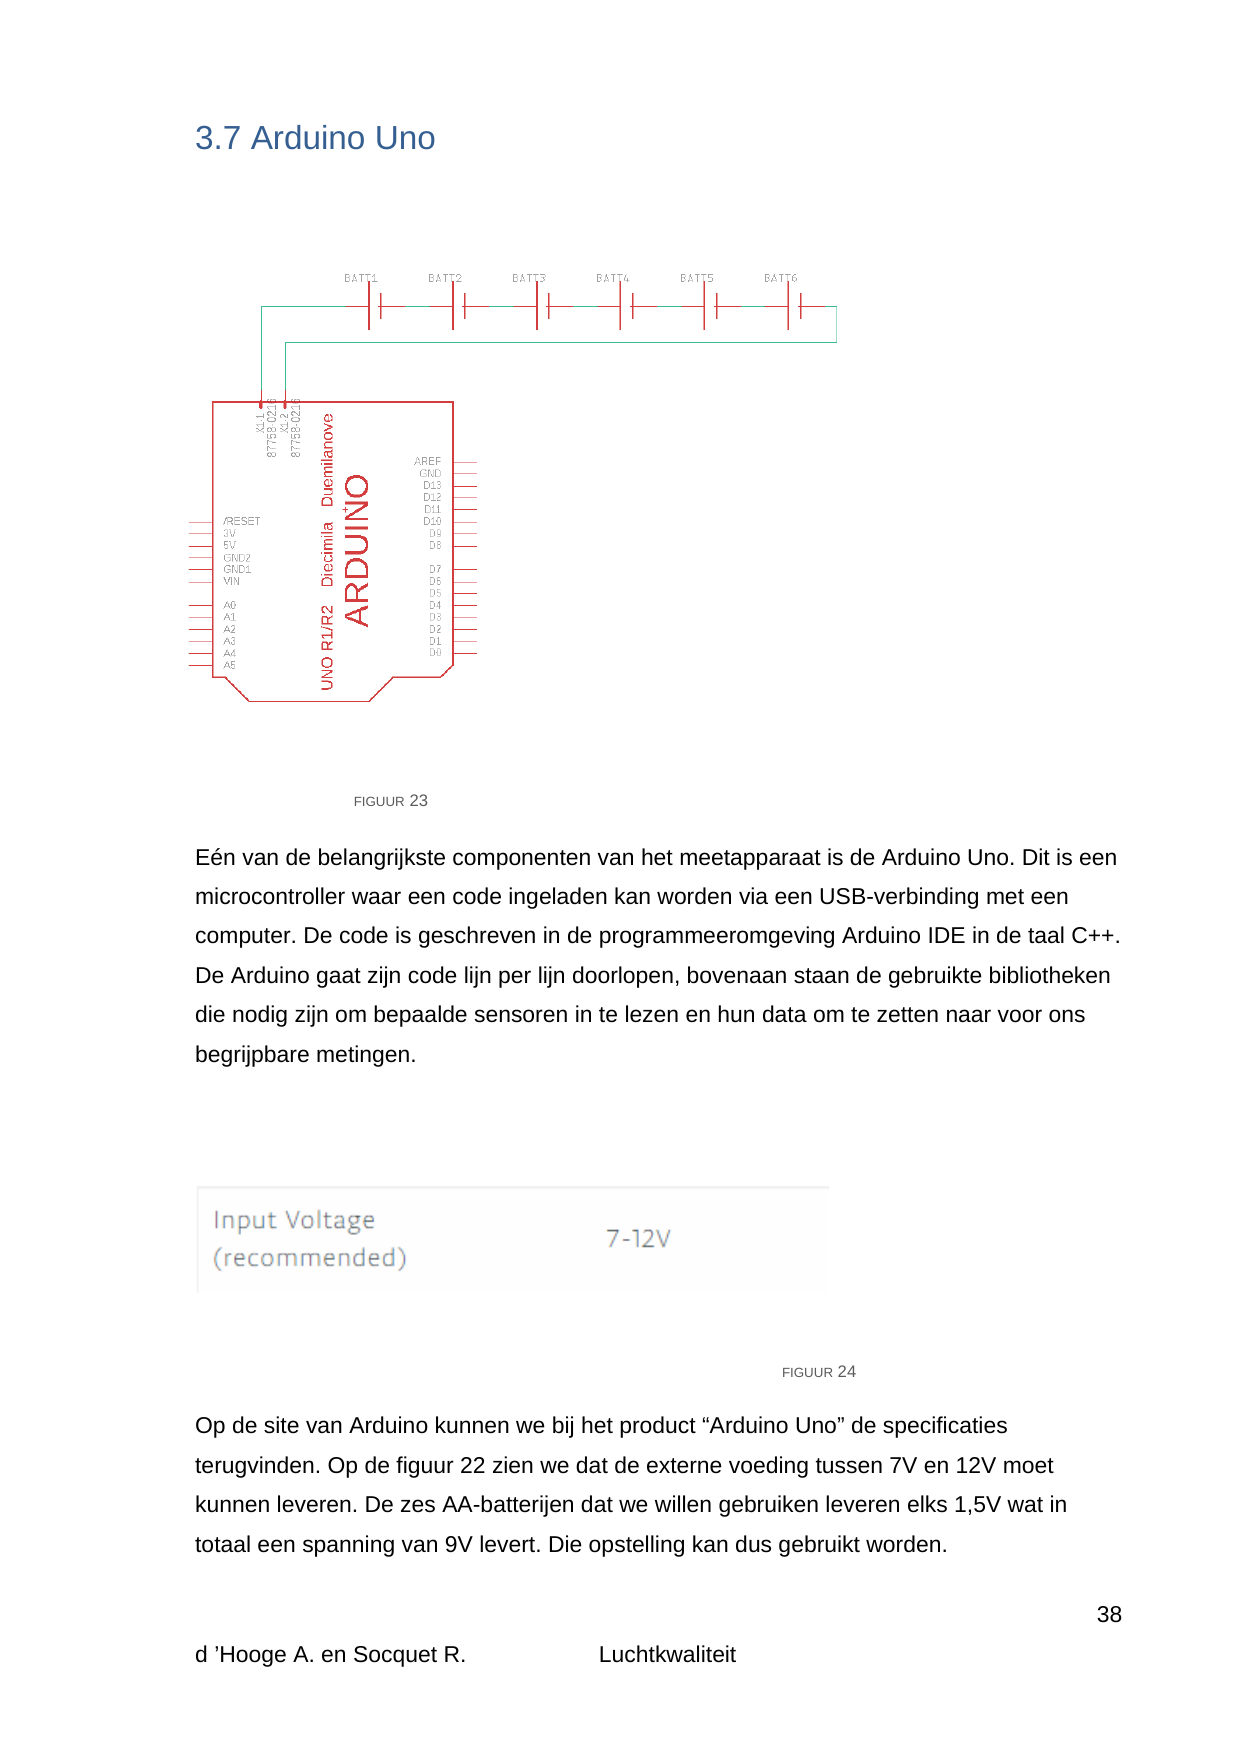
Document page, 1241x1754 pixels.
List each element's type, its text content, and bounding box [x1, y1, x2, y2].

text Eén van de belangrijkste componenten van het meetapparaat is de Arduino Uno. Dit is een microcontroller waar een code ingeladen kan worden via een USB-verbinding met een computer. De code is geschreven in de programmeeromgeving Arduino IDE in de taal C++. De Arduino gaat zijn code lijn per lijn doorlopen, bovenaan staan de gebruikte bibliotheken die nodig zijn om bepaalde sensoren in te lezen en hun data om te zetten naar voor ons begrijpbare metingen. [195, 843, 1122, 1067]
picture [188, 263, 847, 754]
subtitle 3.7 Arduino Uno [195, 118, 1122, 157]
text Op de site van Arduino kunnen we bij het product “Arduino Uno” de specificaties terugvinden. Op de figuur 22 zien we dat de externe voeding tussen 7V en 12V moet kunnen leveren. De zes AA-batterijen dat we willen gebruiken leveren elks 1,5V wat in totaal een spanning van 9V levert. Die opstelling kan dus gebruikt worden. [195, 1412, 1122, 1557]
picture [194, 1186, 830, 1293]
